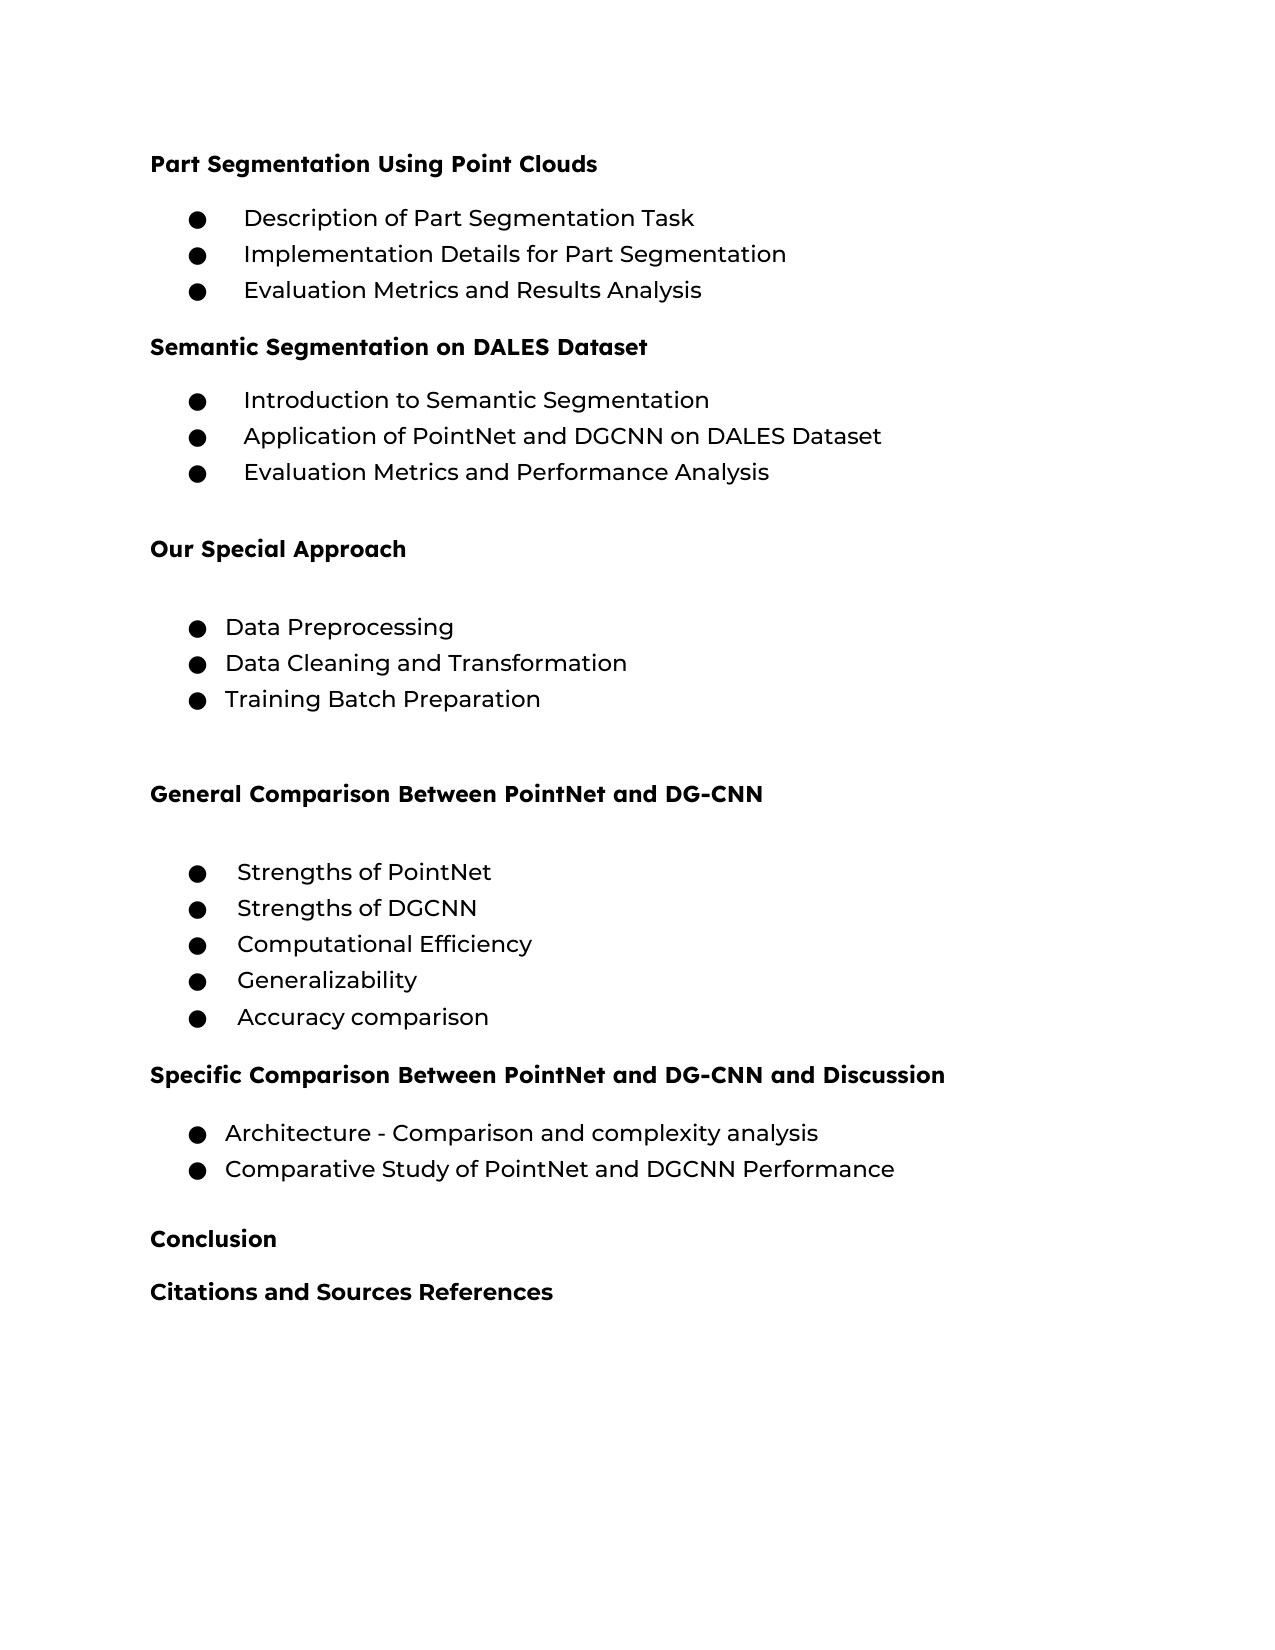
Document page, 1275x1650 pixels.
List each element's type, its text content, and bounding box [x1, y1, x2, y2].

list Generalizability [187, 967, 1125, 995]
text Our Special Approach [150, 535, 1125, 564]
list Evaluation Metrics and Results Analysis [187, 276, 1125, 304]
list Data Preprocessing [187, 613, 1125, 641]
list Evaluation Metrics and Performance Analysis [187, 458, 1125, 486]
list Computational Efficiency [187, 931, 1125, 958]
list Implementation Details for Part Segmentation [187, 240, 1125, 268]
list Application of PointNet and DGCNN on DALES Dataset [187, 422, 1125, 450]
subtitle Part Segmentation Using Point Clouds [150, 150, 1144, 179]
subtitle General Comparison Between PointNet and DG-CNN [150, 780, 1144, 808]
subtitle Semantic Segmentation on DALES Dataset [150, 332, 1144, 361]
list Description of Part Segmentation Task [187, 204, 1125, 232]
subtitle Conclusion [150, 1224, 1144, 1253]
text Citations and Sources References [150, 1278, 1125, 1306]
list Training Batch Preparation [187, 686, 1125, 713]
list Data Cleaning and Transformation [187, 649, 1125, 677]
text Specific Comparison Between PointNet and DG-CNN and Discussion [150, 1060, 1125, 1089]
list Strengths of DGCNN [187, 894, 1125, 922]
list Architecture - Comparison and complexity analysis [187, 1118, 1125, 1147]
list Comparative Study of PointNet and DGCNN Performance [187, 1155, 1125, 1183]
list Strengths of PointNet [187, 858, 1125, 886]
list Accuracy comparison [187, 1003, 1125, 1031]
list Introduction to Semantic Segmentation [187, 386, 1125, 414]
